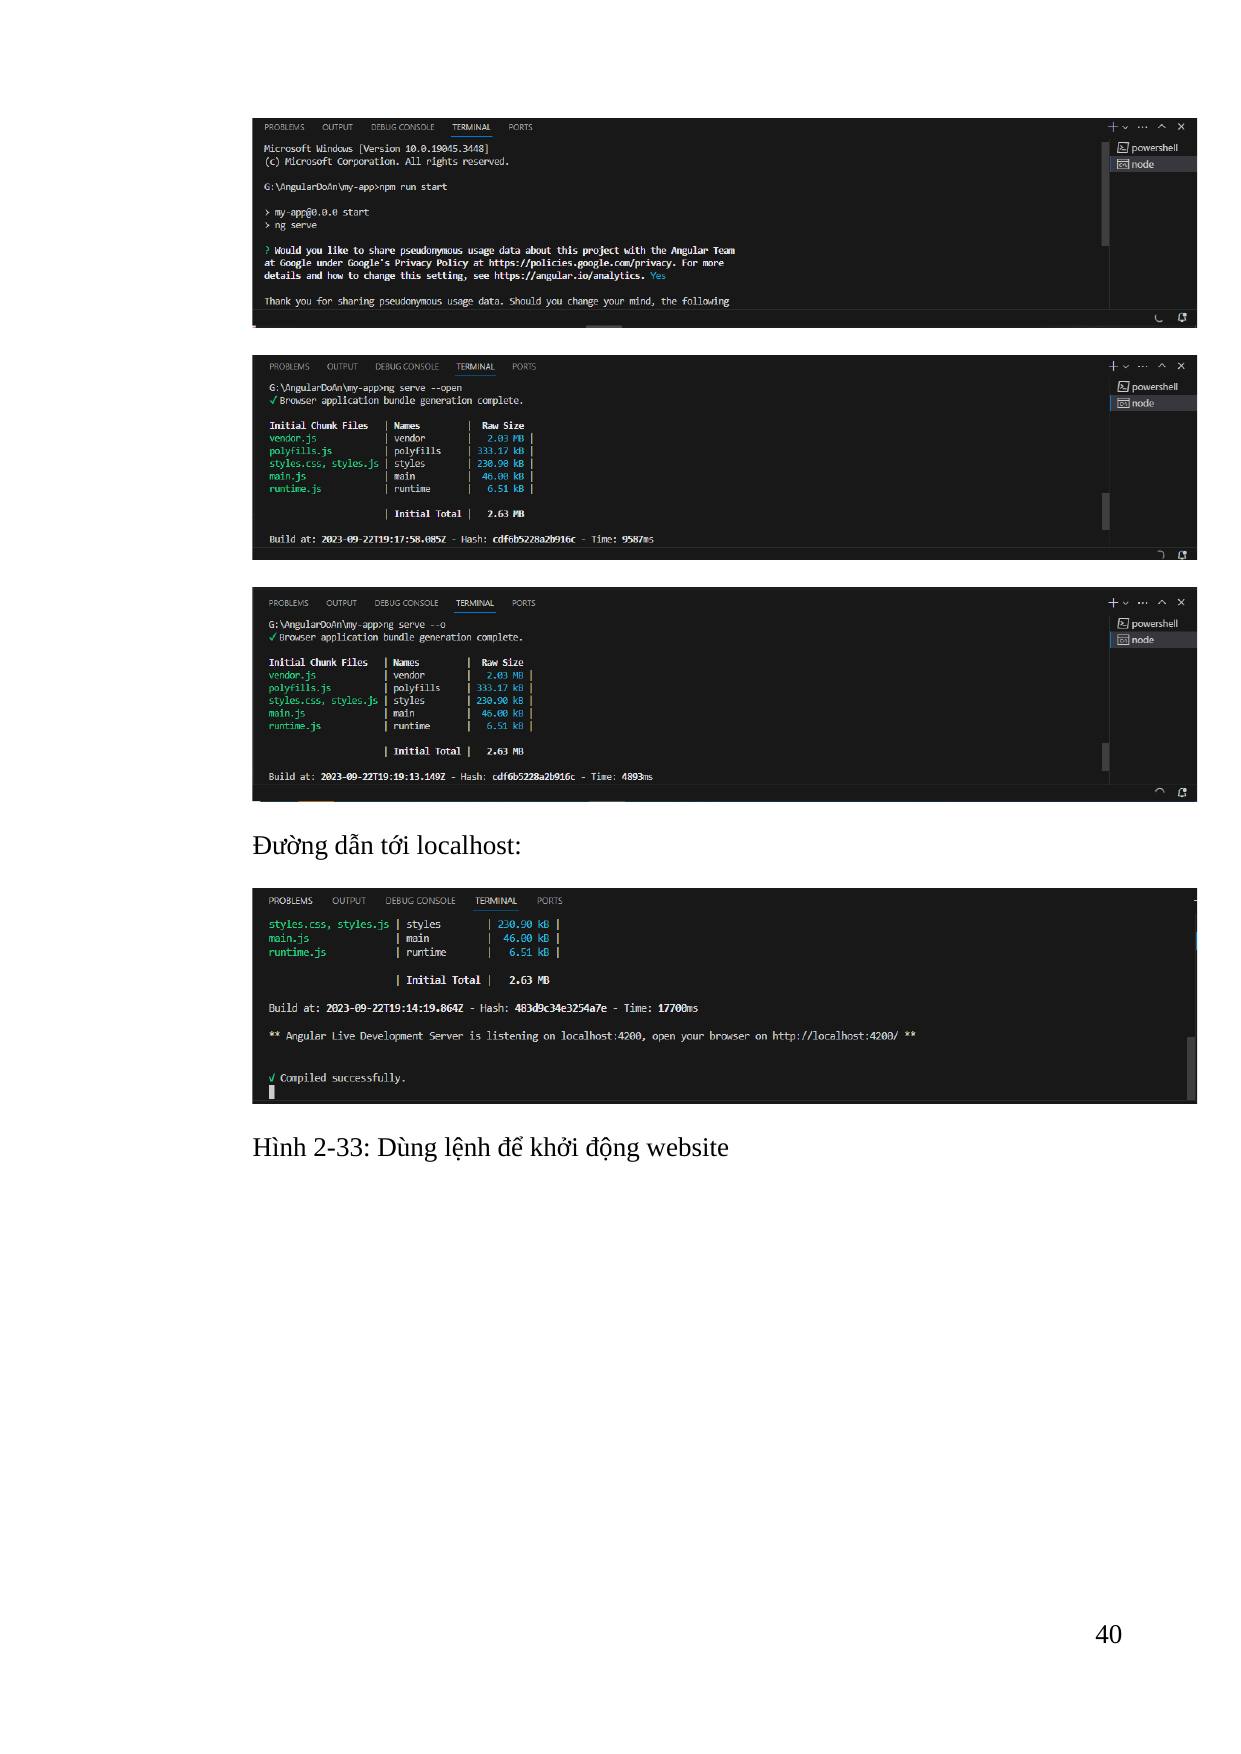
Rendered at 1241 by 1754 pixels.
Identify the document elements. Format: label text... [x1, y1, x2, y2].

picture [252, 118, 1198, 328]
text Đường dẫn tới localhost: [177, 829, 1122, 860]
picture [252, 587, 1198, 802]
picture [252, 355, 1198, 560]
picture [252, 888, 1198, 1104]
